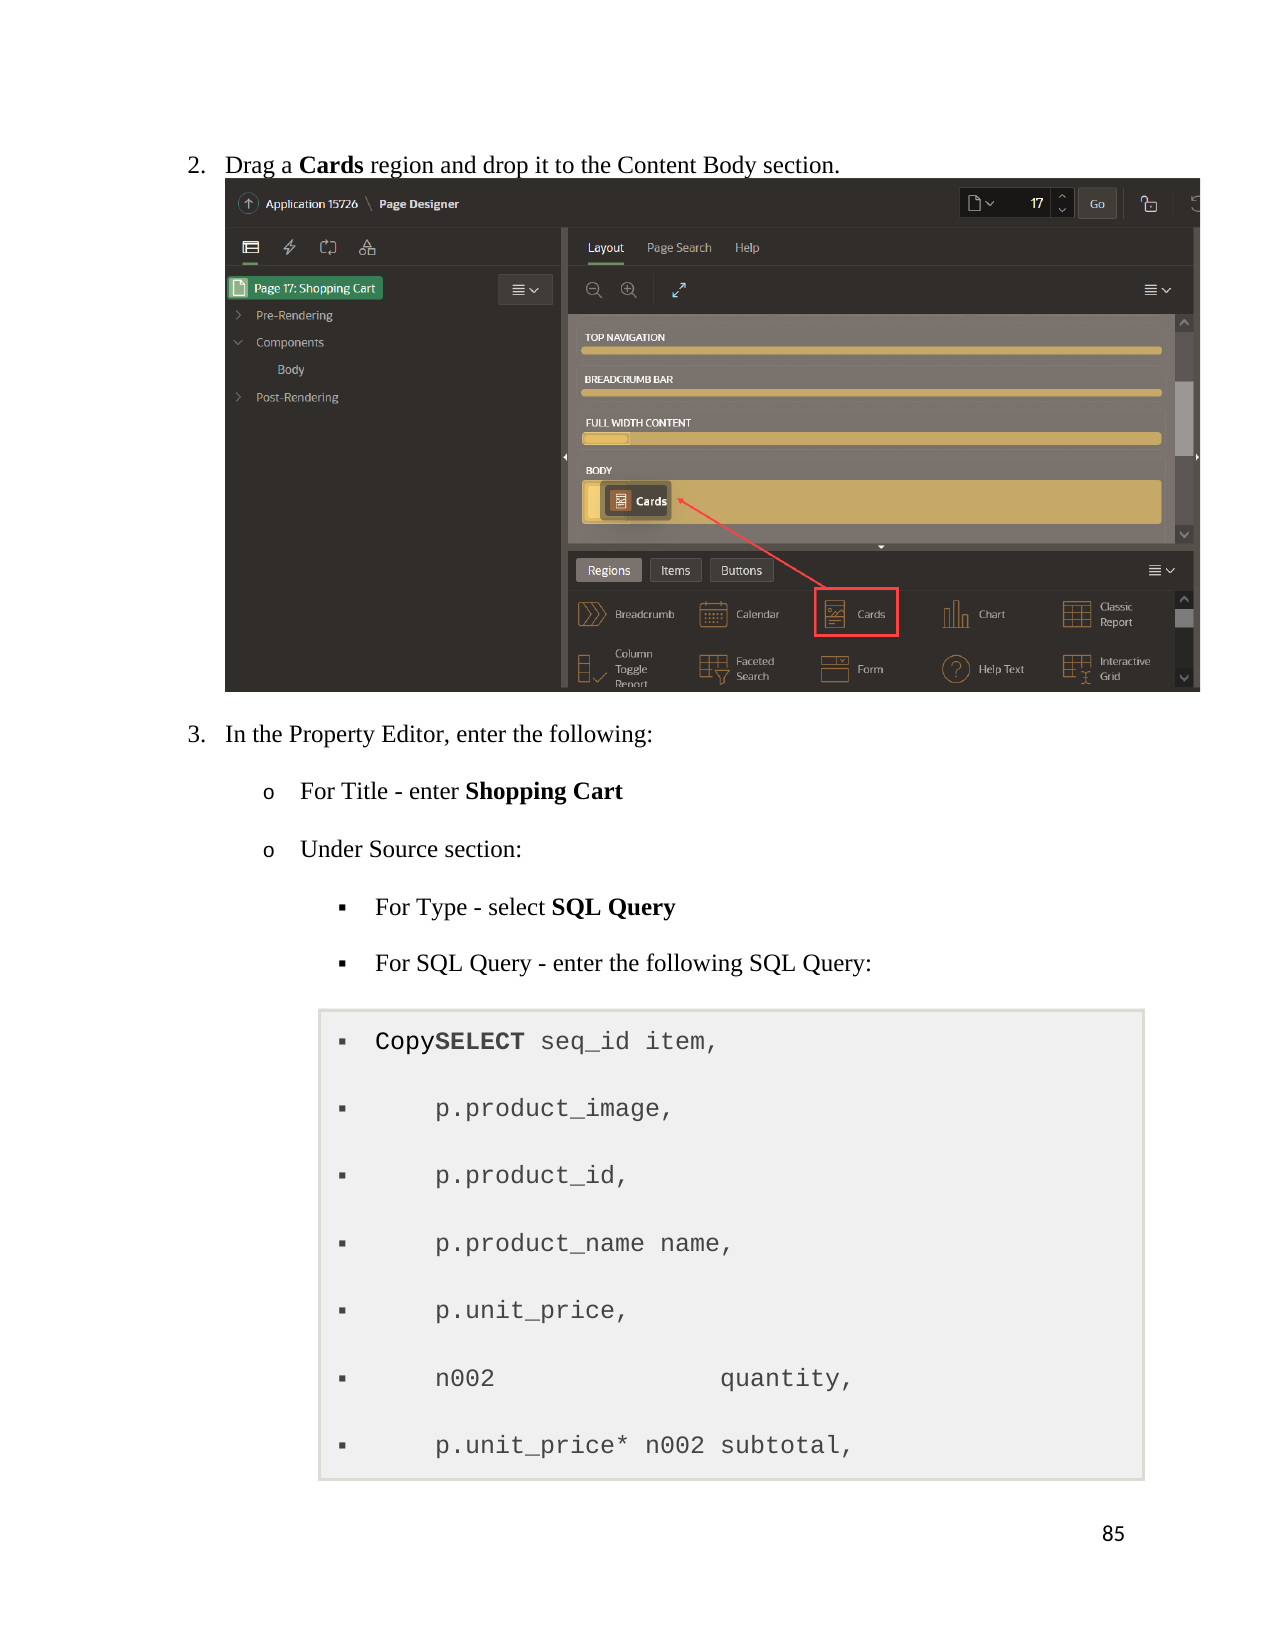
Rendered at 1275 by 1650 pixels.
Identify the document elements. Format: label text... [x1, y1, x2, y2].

list p.product_image, [321, 1076, 1142, 1124]
list CopySELECT seq_id item, [321, 1012, 1142, 1057]
picture [225, 178, 1200, 692]
list For Type - select SQL Query [337, 892, 1125, 920]
list n002 quantity, [321, 1345, 1142, 1393]
list For SQL Query - enter the following SQL Query: [337, 948, 1125, 977]
list p.product_id, [321, 1143, 1142, 1191]
list p.product_name name, [321, 1211, 1142, 1259]
list p.unit_price* n002 subtotal, [321, 1413, 1142, 1478]
list p.unit_price, [321, 1278, 1142, 1326]
list In the Property Editor, enter the following: [187, 719, 1125, 748]
list For Title - enter Shopping Cart [262, 776, 1125, 806]
list Under Source section: [262, 834, 1125, 863]
